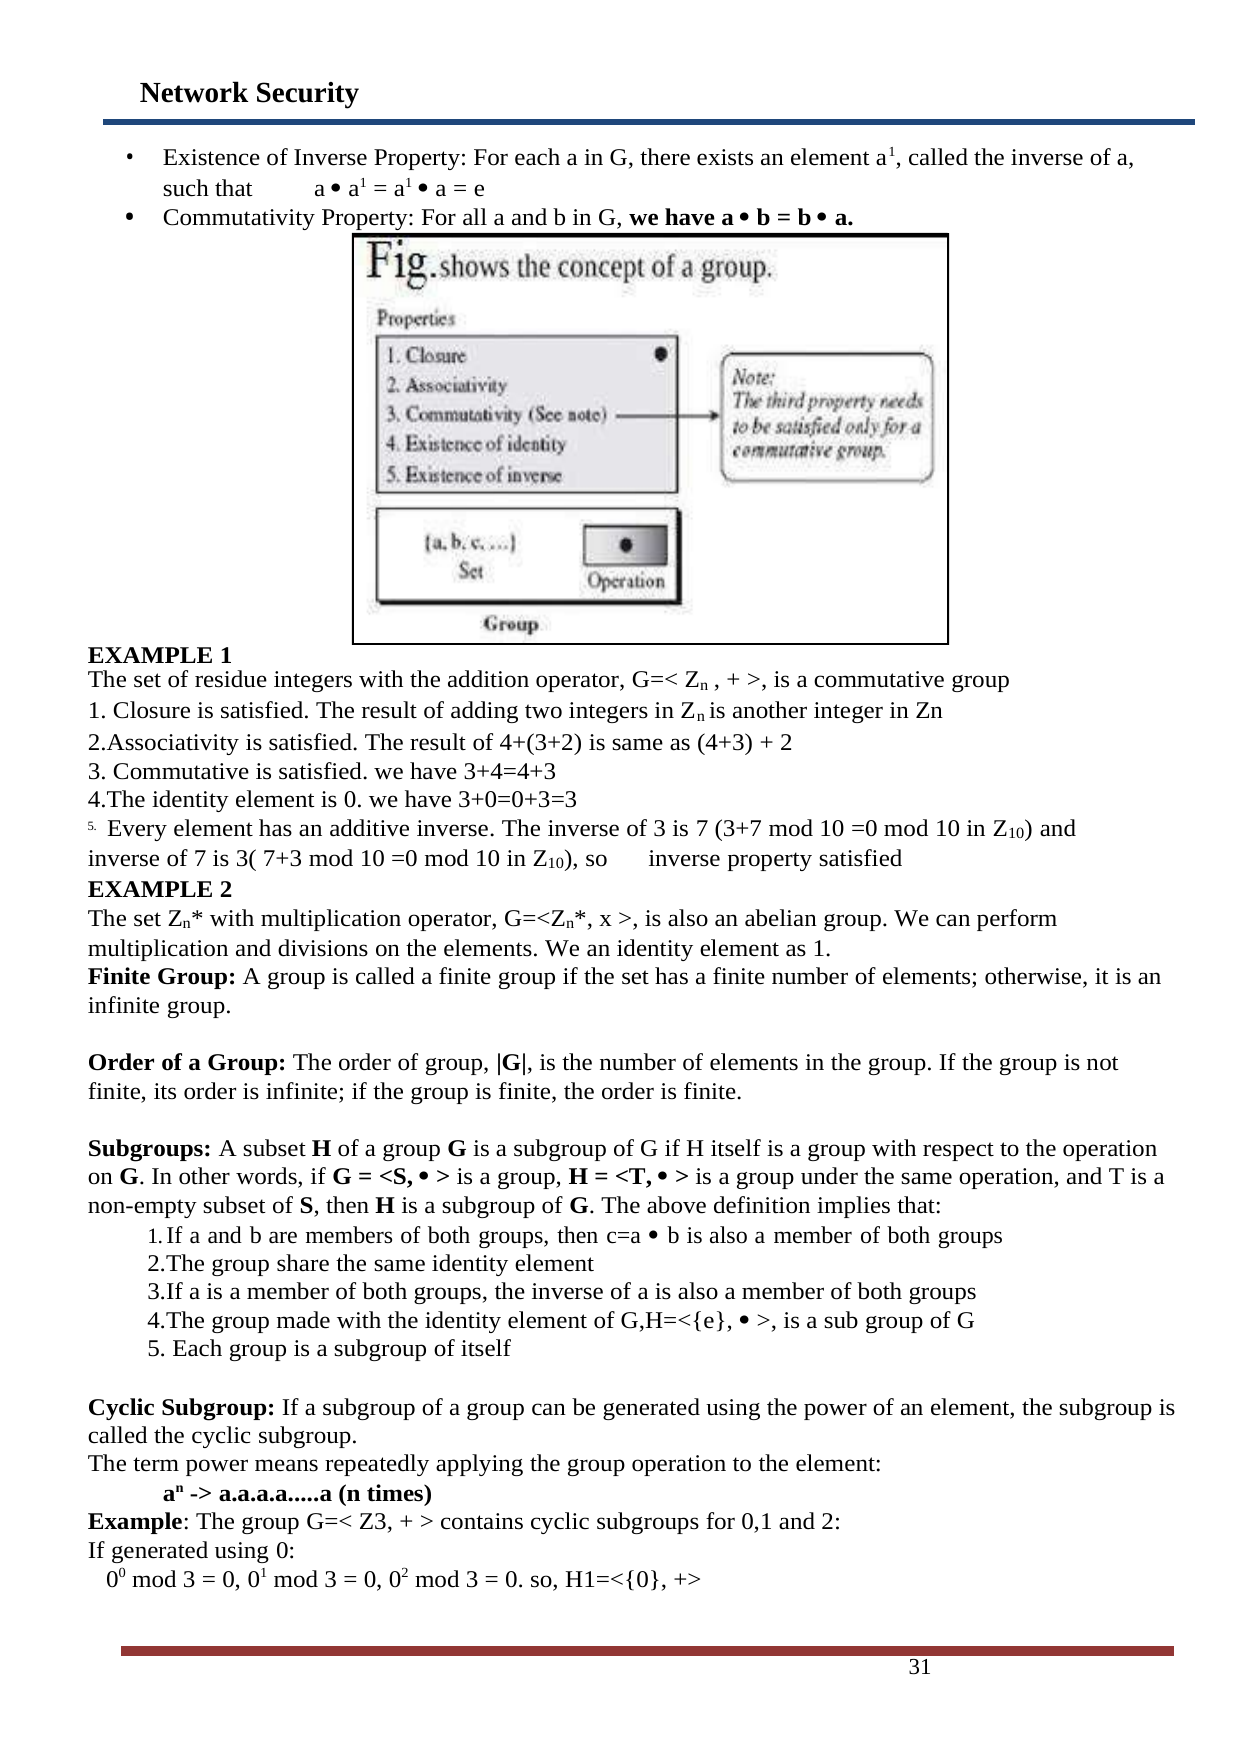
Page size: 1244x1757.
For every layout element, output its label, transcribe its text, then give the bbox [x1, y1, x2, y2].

list Every element has an additive inverse. The inverse of 3 is 7 (3+7 mod 10 =0 mod 10 in Z10) and inverse of 7 is 3( 7+3 mod 10 =0 mod 10 in Z10), so inverse property satisfied [87, 814, 1080, 874]
text 5. Each group is a subgroup of itself [147, 1335, 1204, 1362]
text The term power means repeatedly applying the group operation to the element: [88, 1449, 1204, 1477]
text 3.If a is a member of both groups, the inverse of a is also a member of both groups 4.The group made with the identity element of G,H=<{e},  >, is a sub group of G [147, 1277, 1004, 1333]
picture [354, 235, 947, 643]
text Finite Group: A group is called a finite group if the set has a finite number of elements; otherwise, it is an infinite group. [88, 962, 1204, 1019]
text Example: The group G=< Z3, + > contains cyclic subgroups for 0,1 and 2: If generated using 0: [88, 1507, 853, 1563]
text an -> a.a.a.a a (n times) [163, 1479, 1204, 1507]
text Subgroups: A subset H of a group G is a subgroup of G if H itself is a group with respect to the operation on G. In other words, if G = <S,  > is a group, H = <T,  > is a group under the same operation, and T is a non-empty subset of S, then H is a subgroup of G. The above definition implies that: [88, 1134, 1167, 1218]
text EXAMPLE 2 [88, 875, 1204, 903]
text 3. Commutative is satisfied. we have 3+4=4+3 4.The identity element is 0. we have 3+0=0+3=3 [88, 757, 577, 813]
text The set Zn* with multiplication operator, G=<Zn*, x >, is also an abelian group. We can perform multiplication and divisions on the elements. We an identity element as 1. [88, 904, 1082, 962]
text Cyclic Subgroup: If a subgroup of a group can be generated using the power of an element, the subgroup is called the cyclic subgroup. [88, 1392, 1204, 1448]
list Commutativity Property: For all a and b in G, we have a  b = b  a. [125, 203, 1204, 231]
text EXAMPLE 1 [88, 645, 1204, 668]
text 1. Closure is satisfied. The result of adding two integers in Zn is another integer in Zn 2.Associativity is satisfied. The result of 4+(3+2) is same as (4+3) + 2 [88, 696, 947, 755]
list If a and b are members of both groups, then c=a  b is also a member of both groups 2.The group share the same identity element [147, 1221, 1007, 1276]
text The set of residue integers with the addition operator, G=< Zn , + >, is a commutative group [88, 668, 1204, 696]
text 00 mod 3 = 0, 01 mod 3 = 0, 02 mod 3 = 0. so, H1=<{0}, +> [106, 1565, 1204, 1592]
text Order of a Group: The order of group, |G|, is the number of elements in the group. If the group is not finite, its order is infinite; if the group is finite, the order is finite. [88, 1048, 1172, 1105]
list Existence of Inverse Property: For each a in G, there exists an element a1, called the inverse of a, such that a  a1 = a1  a = e [125, 140, 1138, 201]
